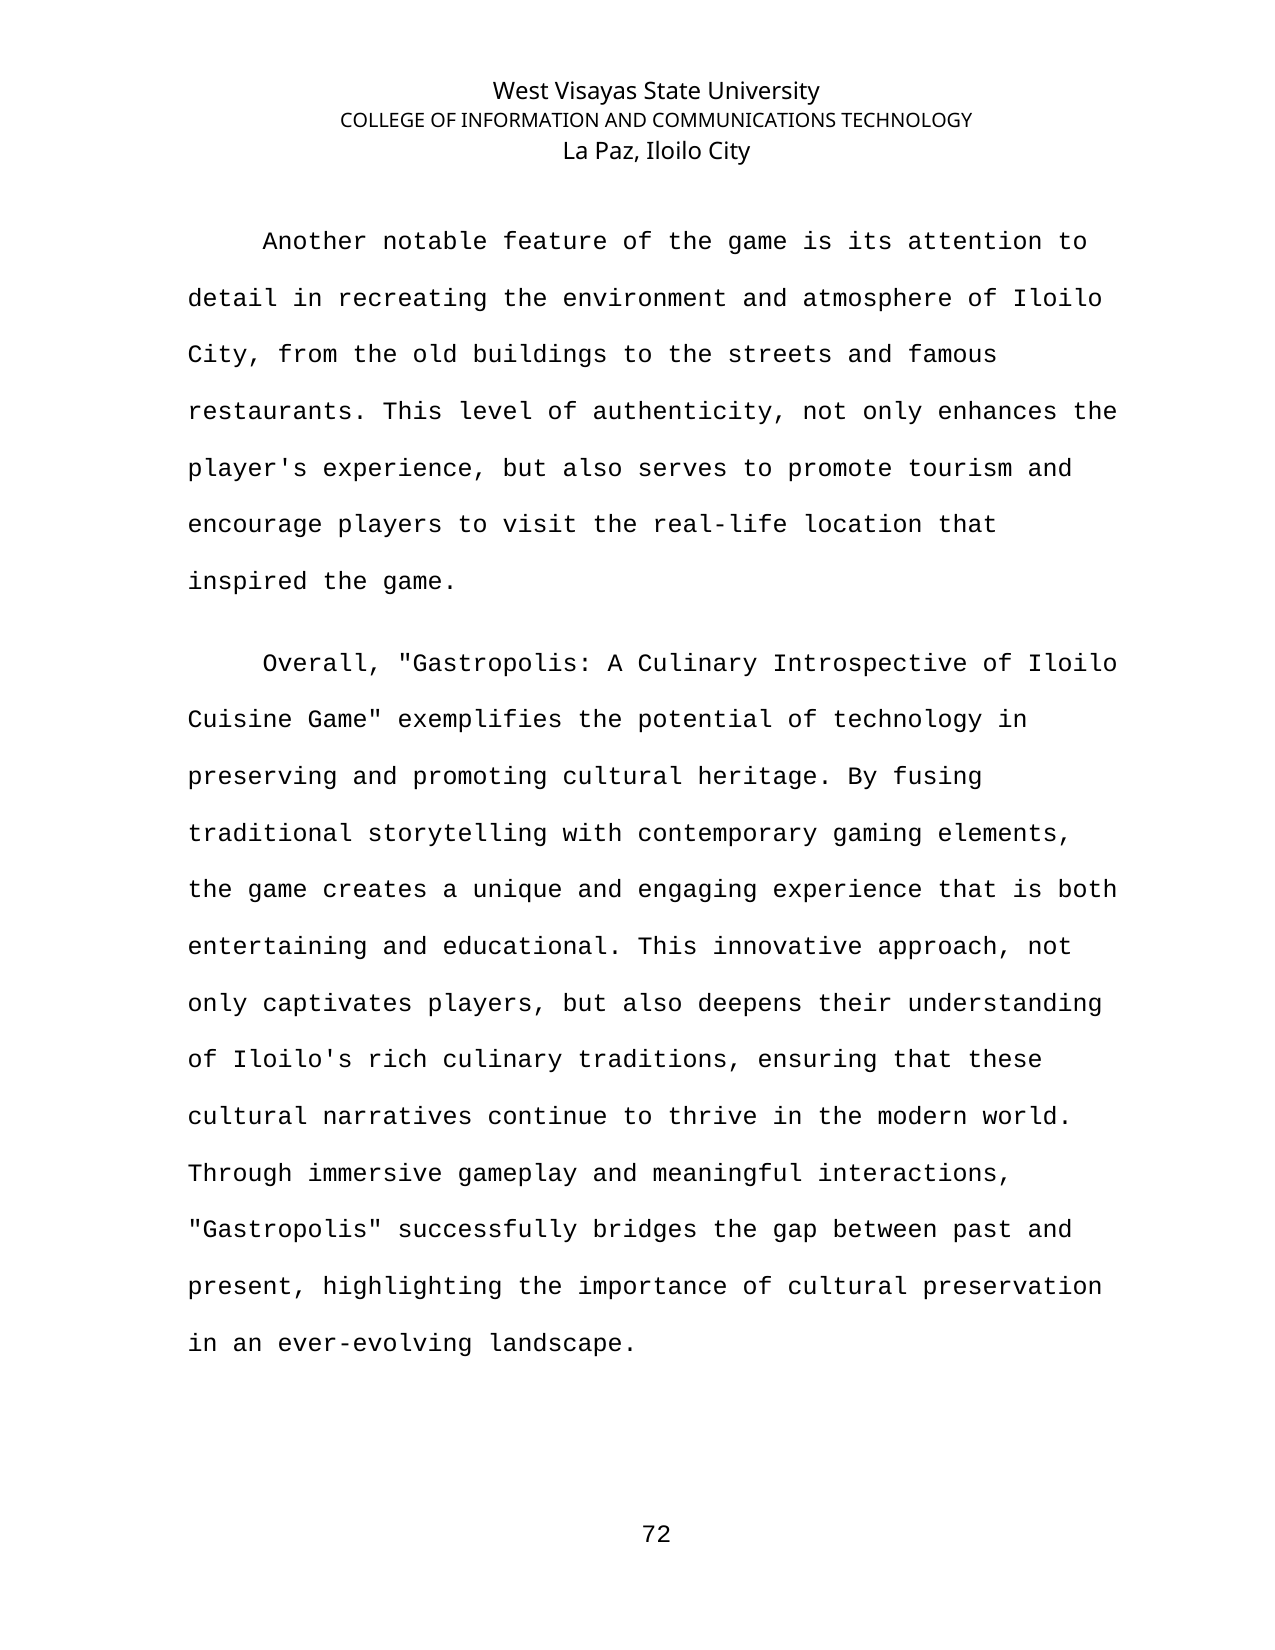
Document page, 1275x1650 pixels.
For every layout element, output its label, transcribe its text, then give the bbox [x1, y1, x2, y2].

text Overall, "Gastropolis: A Culinary Introspective of Iloilo Cuisine Game" exemplifies the potential of technology in preserving and promoting cultural heritage. By fusing traditional storytelling with contemporary gaming elements, the game creates a unique and engaging experience that is both entertaining and educational. This innovative approach, not only captivates players, but also deepens their understanding of Iloilo's rich culinary traditions, ensuring that these cultural narratives continue to thrive in the modern world. Through immersive gameplay and meaningful interactions, "Gastropolis" successfully bridges the gap between past and present, highlighting the importance of cultural preservation in an ever-evolving landscape. [187, 650, 1125, 1358]
text Another notable feature of the game is its attention to detail in recreating the environment and atmosphere of Iloilo City, from the old buildings to the streets and famous restaurants. This level of authenticity, not only enhances the player's experience, but also serves to promote tourism and encourage players to visit the real-life location that inspired the game. [187, 228, 1125, 597]
